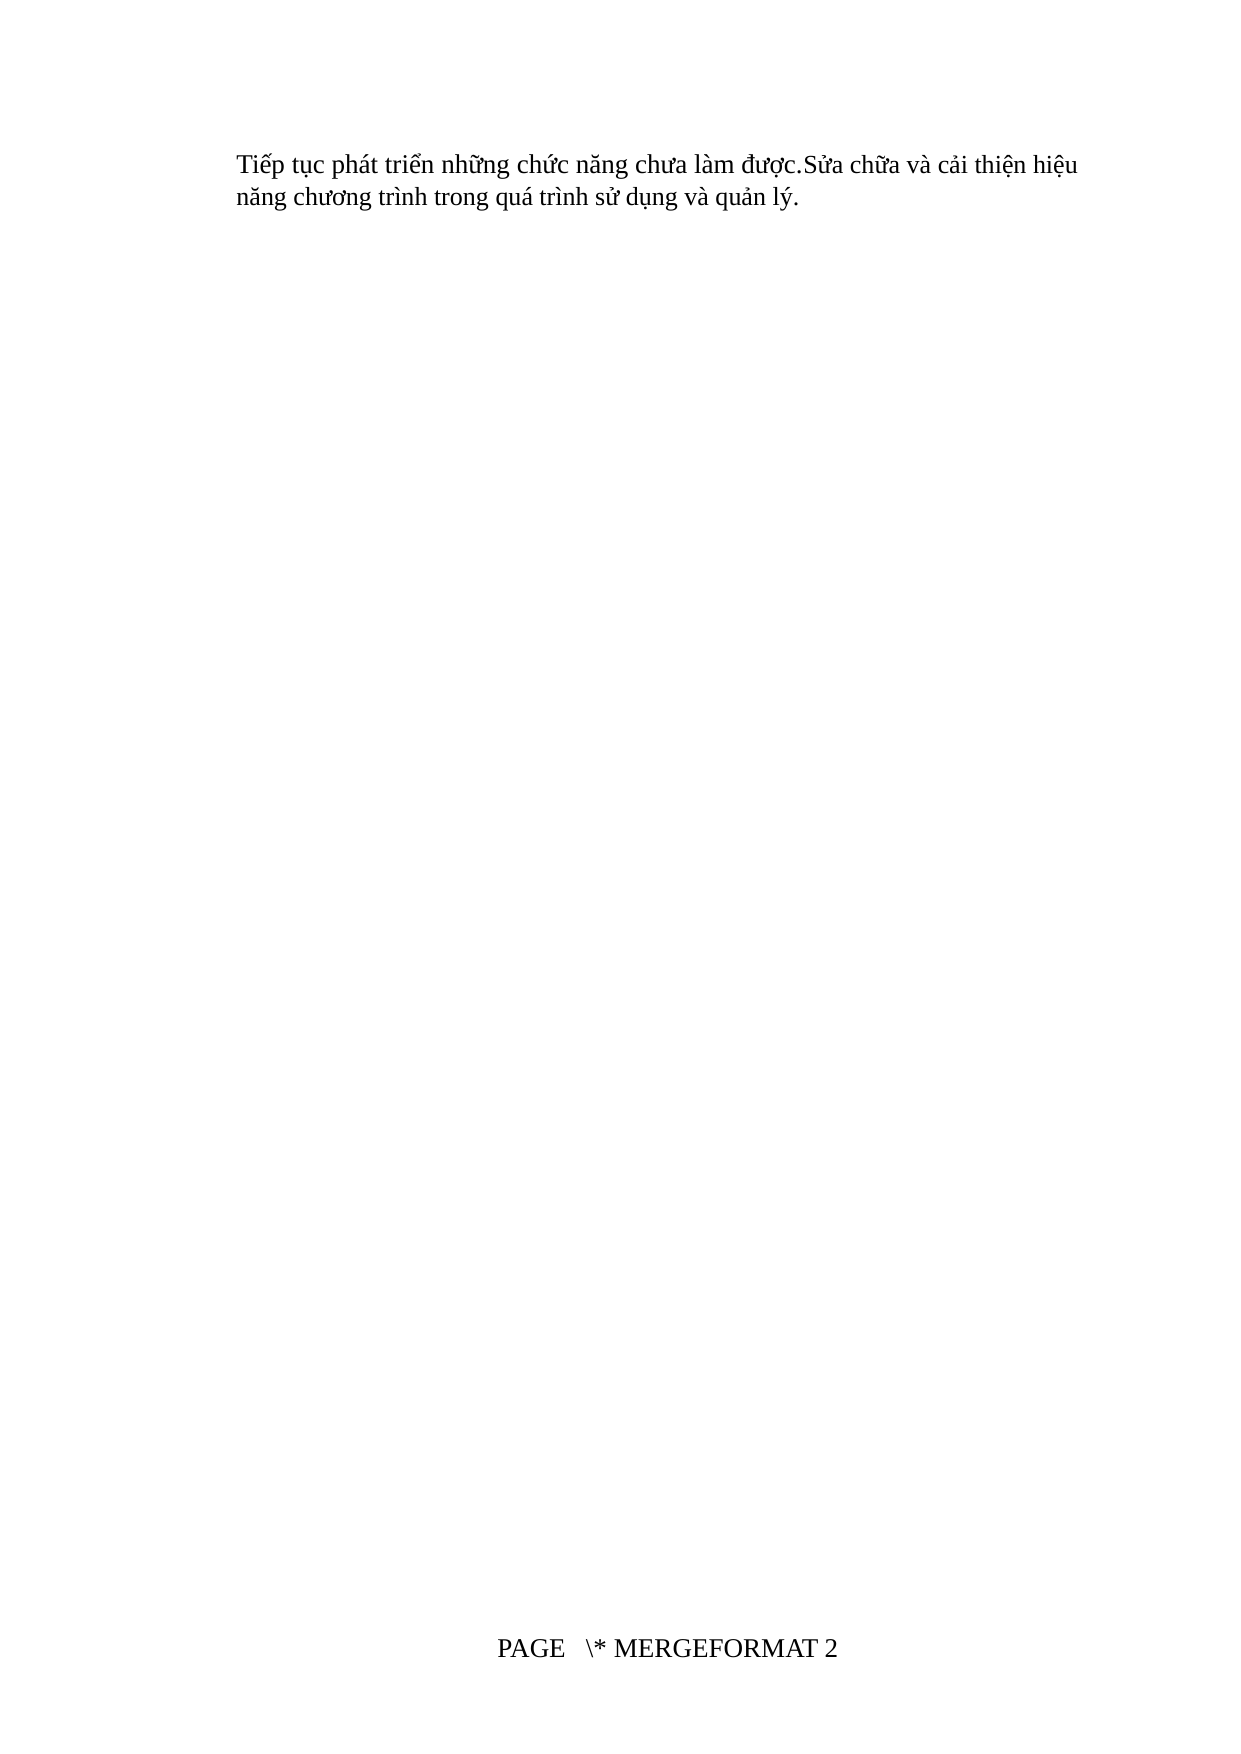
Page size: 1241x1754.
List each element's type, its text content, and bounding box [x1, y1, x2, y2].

text Tiếp tục phát triển những chức năng chưa làm được.Sửa chữa và cải thiện hiệu năng chương trình trong quá trình sử dụng và quản lý. [236, 148, 1092, 211]
